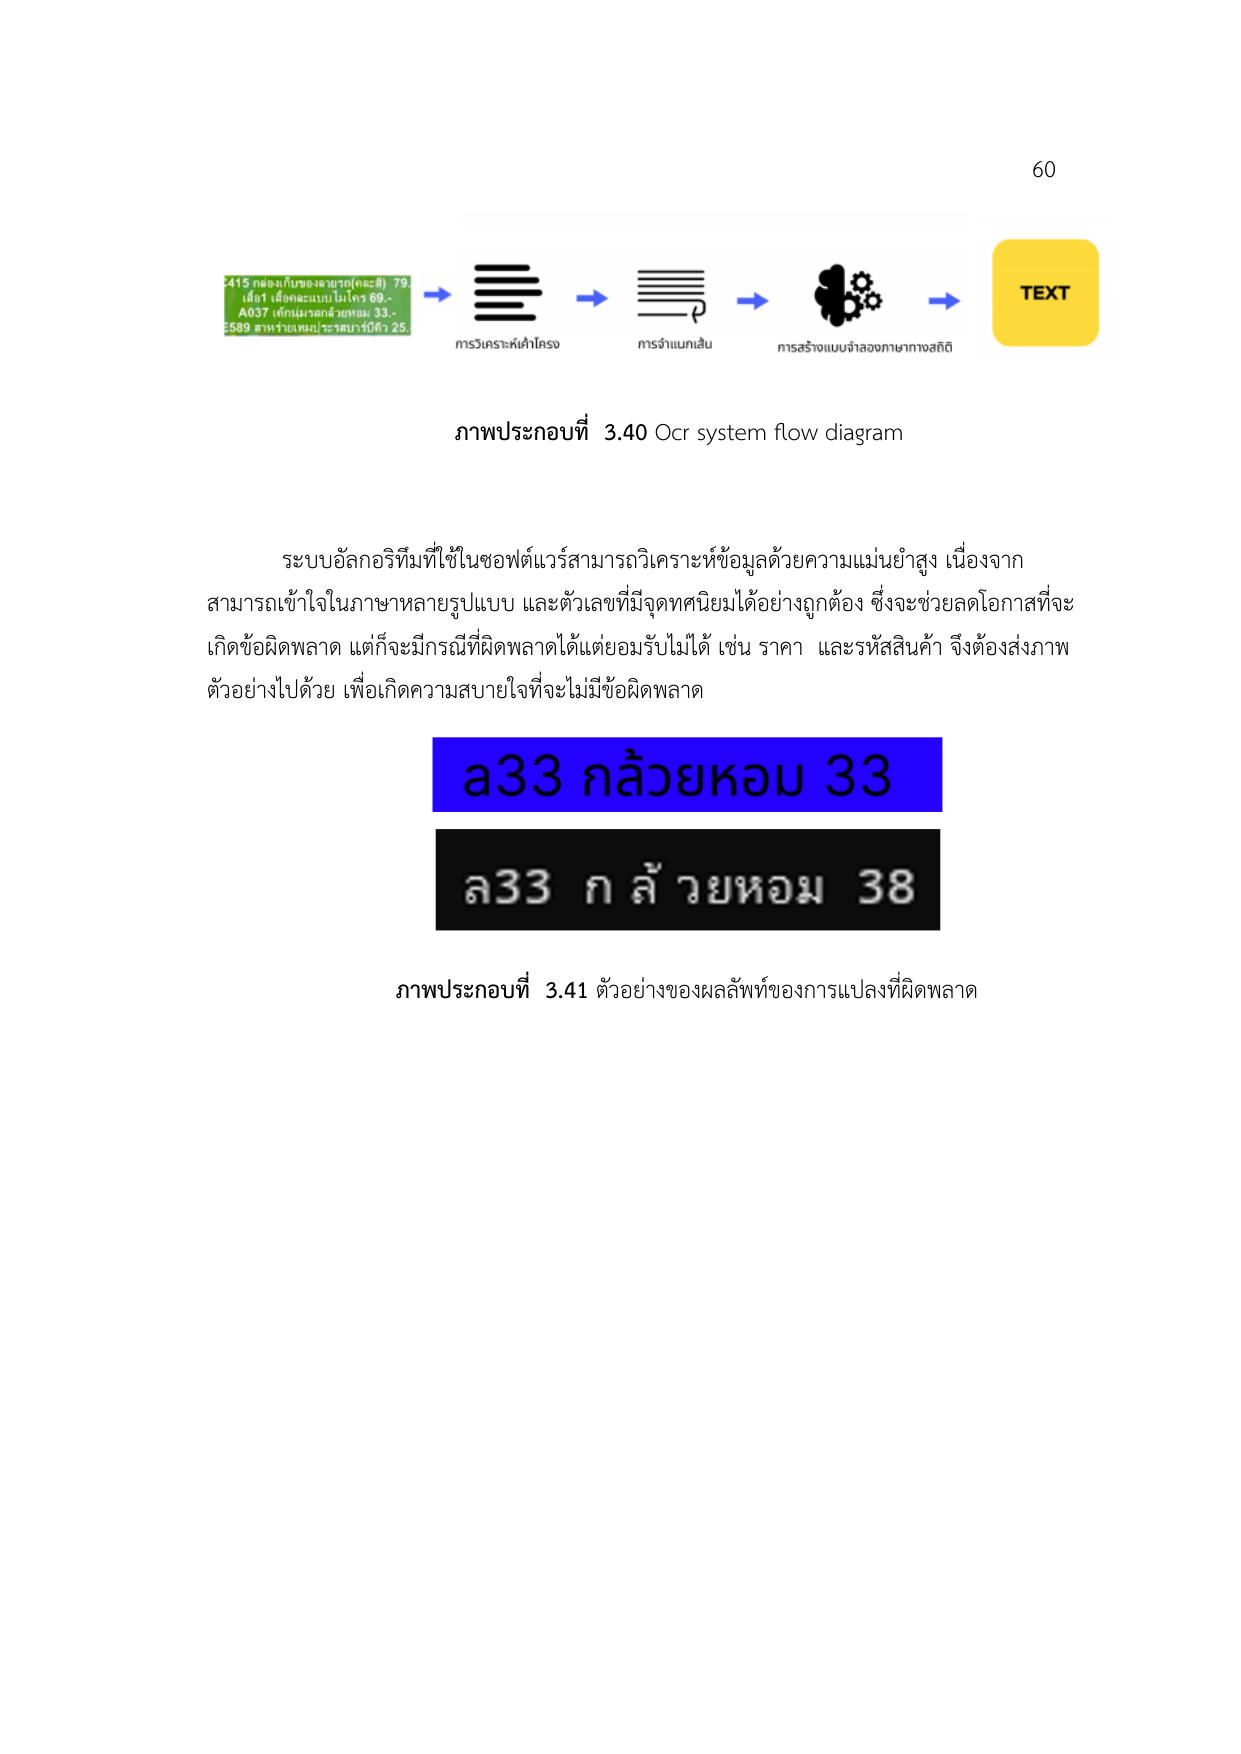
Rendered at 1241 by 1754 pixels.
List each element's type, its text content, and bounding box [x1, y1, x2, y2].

text ระบบอัลกอริทึมที่ใช้ในซอฟต์แวร์สามารถวิเคราะห์ข้อมูลด้วยความแม่นยำสูง เนื่องจากสามารถเข้าใจในภาษาหลายรูปแบบ และตัวเลขที่มีจุดทศนิยมได้อย่างถูกต้อง ซึ่งจะช่วยลดโอกาสที่จะเกิดข้อผิดพลาด แต่ก็จะมีกรณีที่ผิดพลาดได้แต่ยอมรับไม่ได้ เช่น ราคา และรหัสสินค้า จึงต้องส่งภาพตัวอย่างไปด้วย เพื่อเกิดความสบายใจที่จะไม่มีข้อผิดพลาด [207, 539, 1092, 707]
picture [423, 733, 952, 939]
picture [206, 211, 1115, 380]
